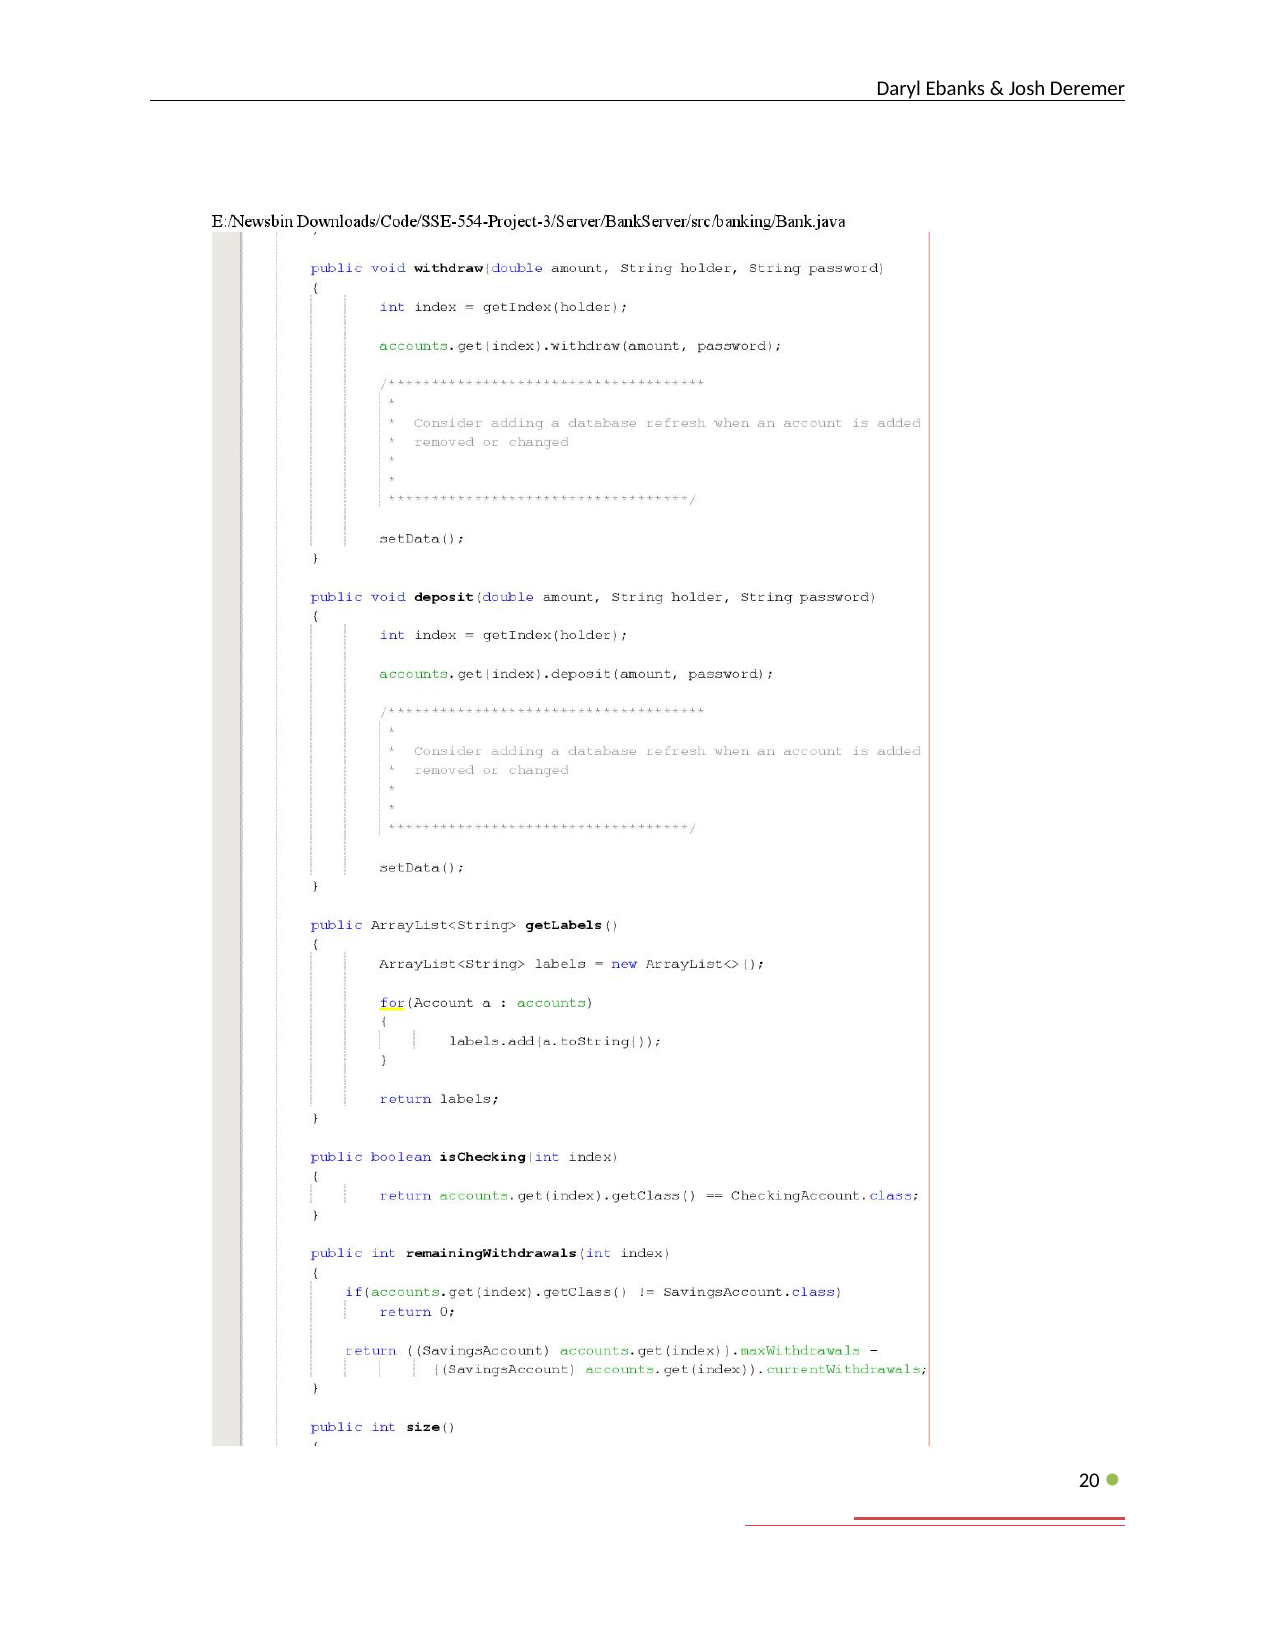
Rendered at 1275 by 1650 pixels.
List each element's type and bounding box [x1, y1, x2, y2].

picture [150, 150, 1200, 1468]
